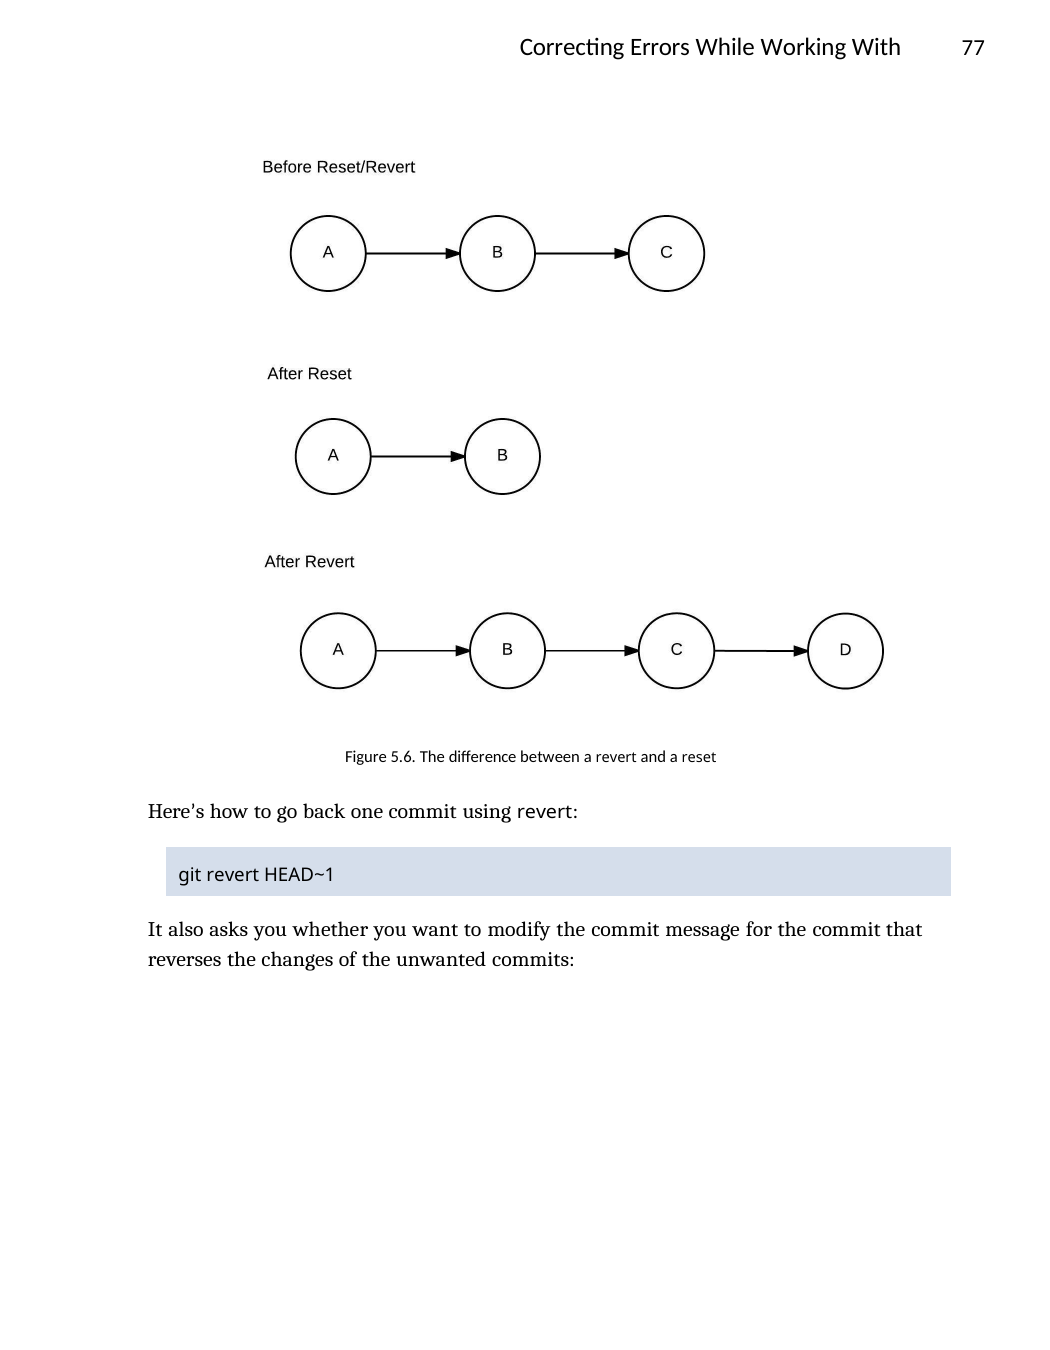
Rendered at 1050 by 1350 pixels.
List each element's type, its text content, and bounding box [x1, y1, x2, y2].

text Here’s how to go back one commit using revert: [148, 798, 998, 824]
picture [159, 103, 920, 726]
text It also asks you whether you want to modify the commit message for the commit that reverses the changes of the unwanted commits: [148, 917, 932, 972]
text Figure 5.6. The difference between a revert and a reset [345, 746, 998, 767]
